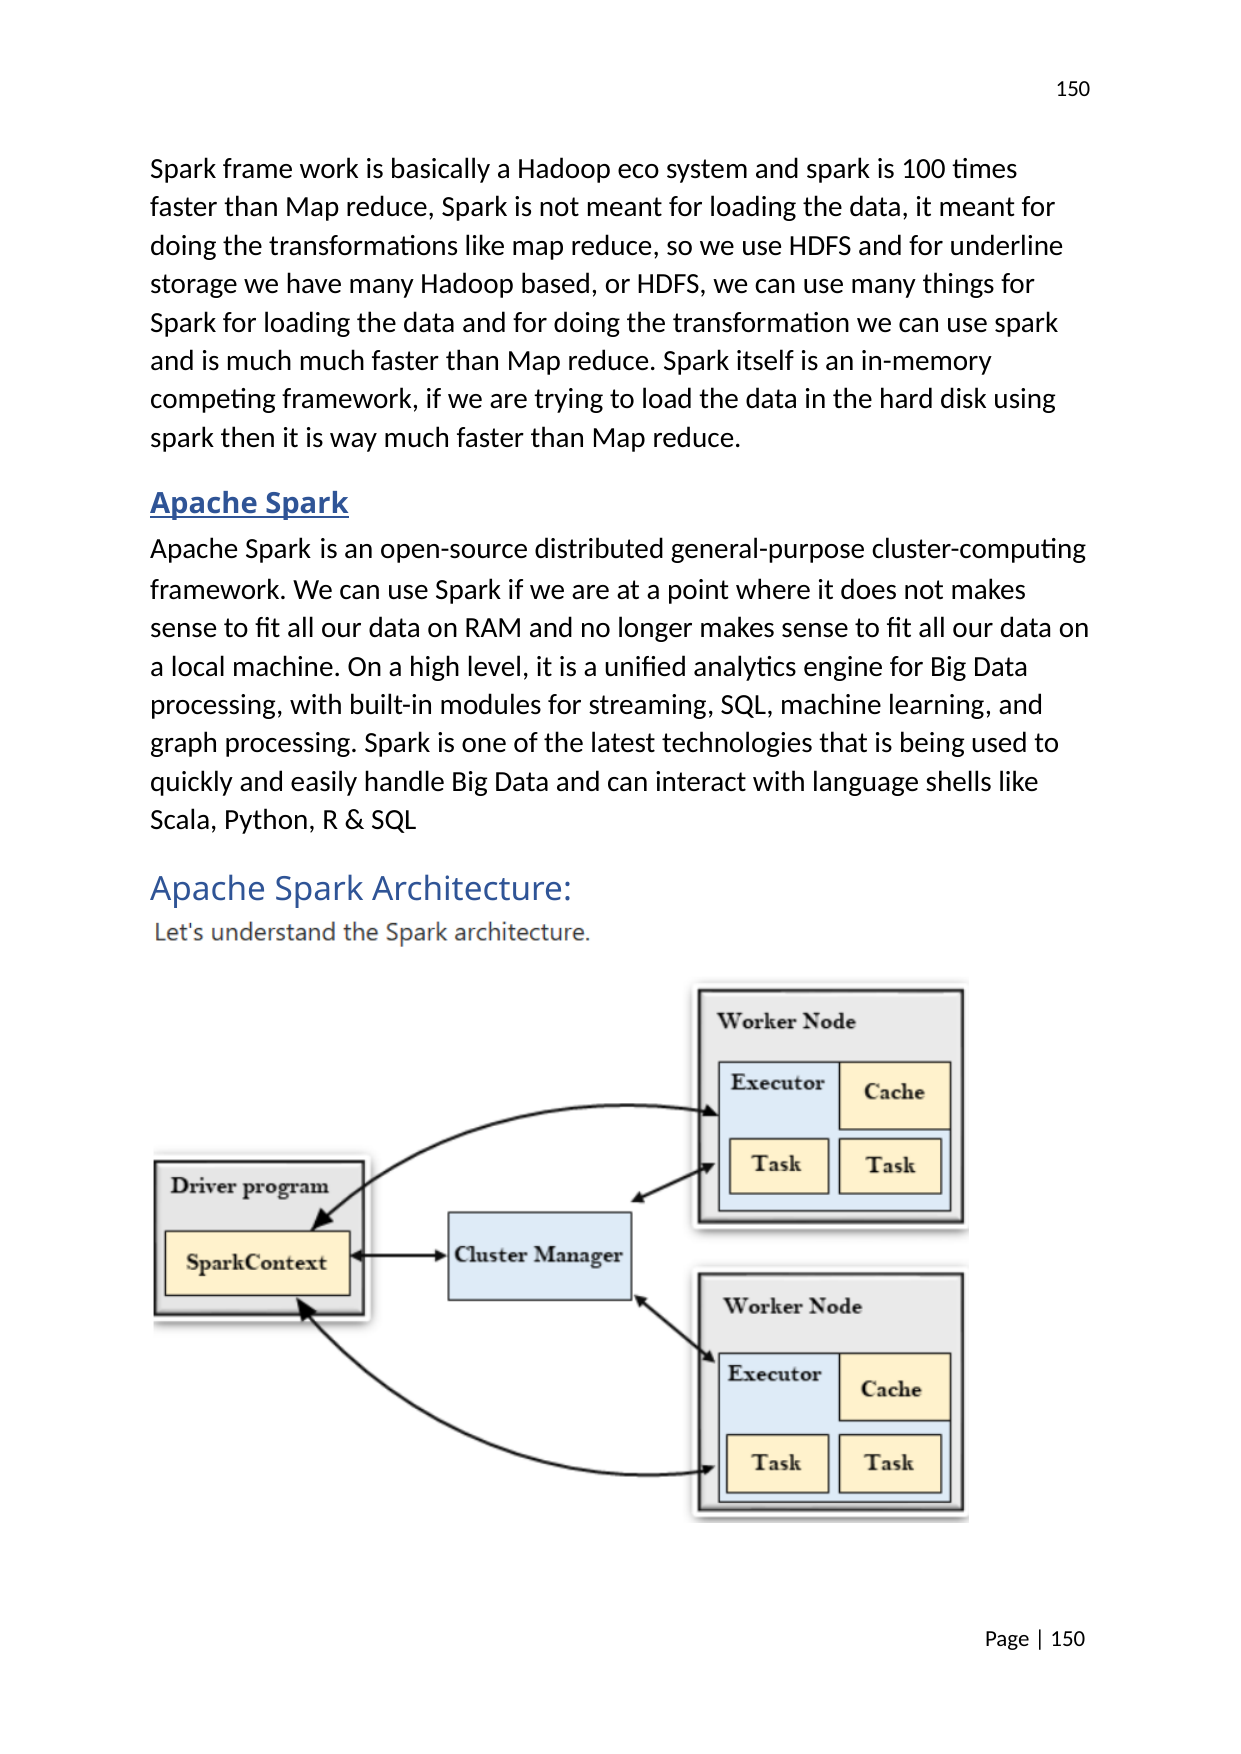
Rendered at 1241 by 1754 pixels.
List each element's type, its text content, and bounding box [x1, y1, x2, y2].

text Spark frame work is basically a Hadoop eco system and spark is 100 times faster than Map reduce, Spark is not meant for loading the data, it meant for doing the transformations like map reduce, so we use HDFS and for underline storage we have many Hadoop based, or HDFS, we can use many things for Spark for loading the data and for doing the transformation we can use spark and is much much faster than Map reduce. Spark itself is an in-memory competing framework, if we are trying to load the data in the hard disk using spark then it is way much faster than Map reduce. [150, 150, 1090, 455]
text Apache Spark is an open-source distributed general-purpose cluster-computing framework. We can use Spark if we are at a point where it does not makes sense to fit all our data on RAM and no longer makes sense to fit all our data on a local machine. On a high level, it is a unified analytics engine for Big Data processing, with built-in modules for streaming, SQL, machine learning, and graph processing. Spark is one of the latest technologies that is being used to quickly and easily handle Big Data and can interact with language shells like Scala, Python, R & SQL [150, 525, 1090, 837]
subtitle Apache Spark [150, 482, 1090, 522]
subtitle Apache Spark Architecture: [150, 865, 1090, 910]
picture [150, 913, 969, 1523]
